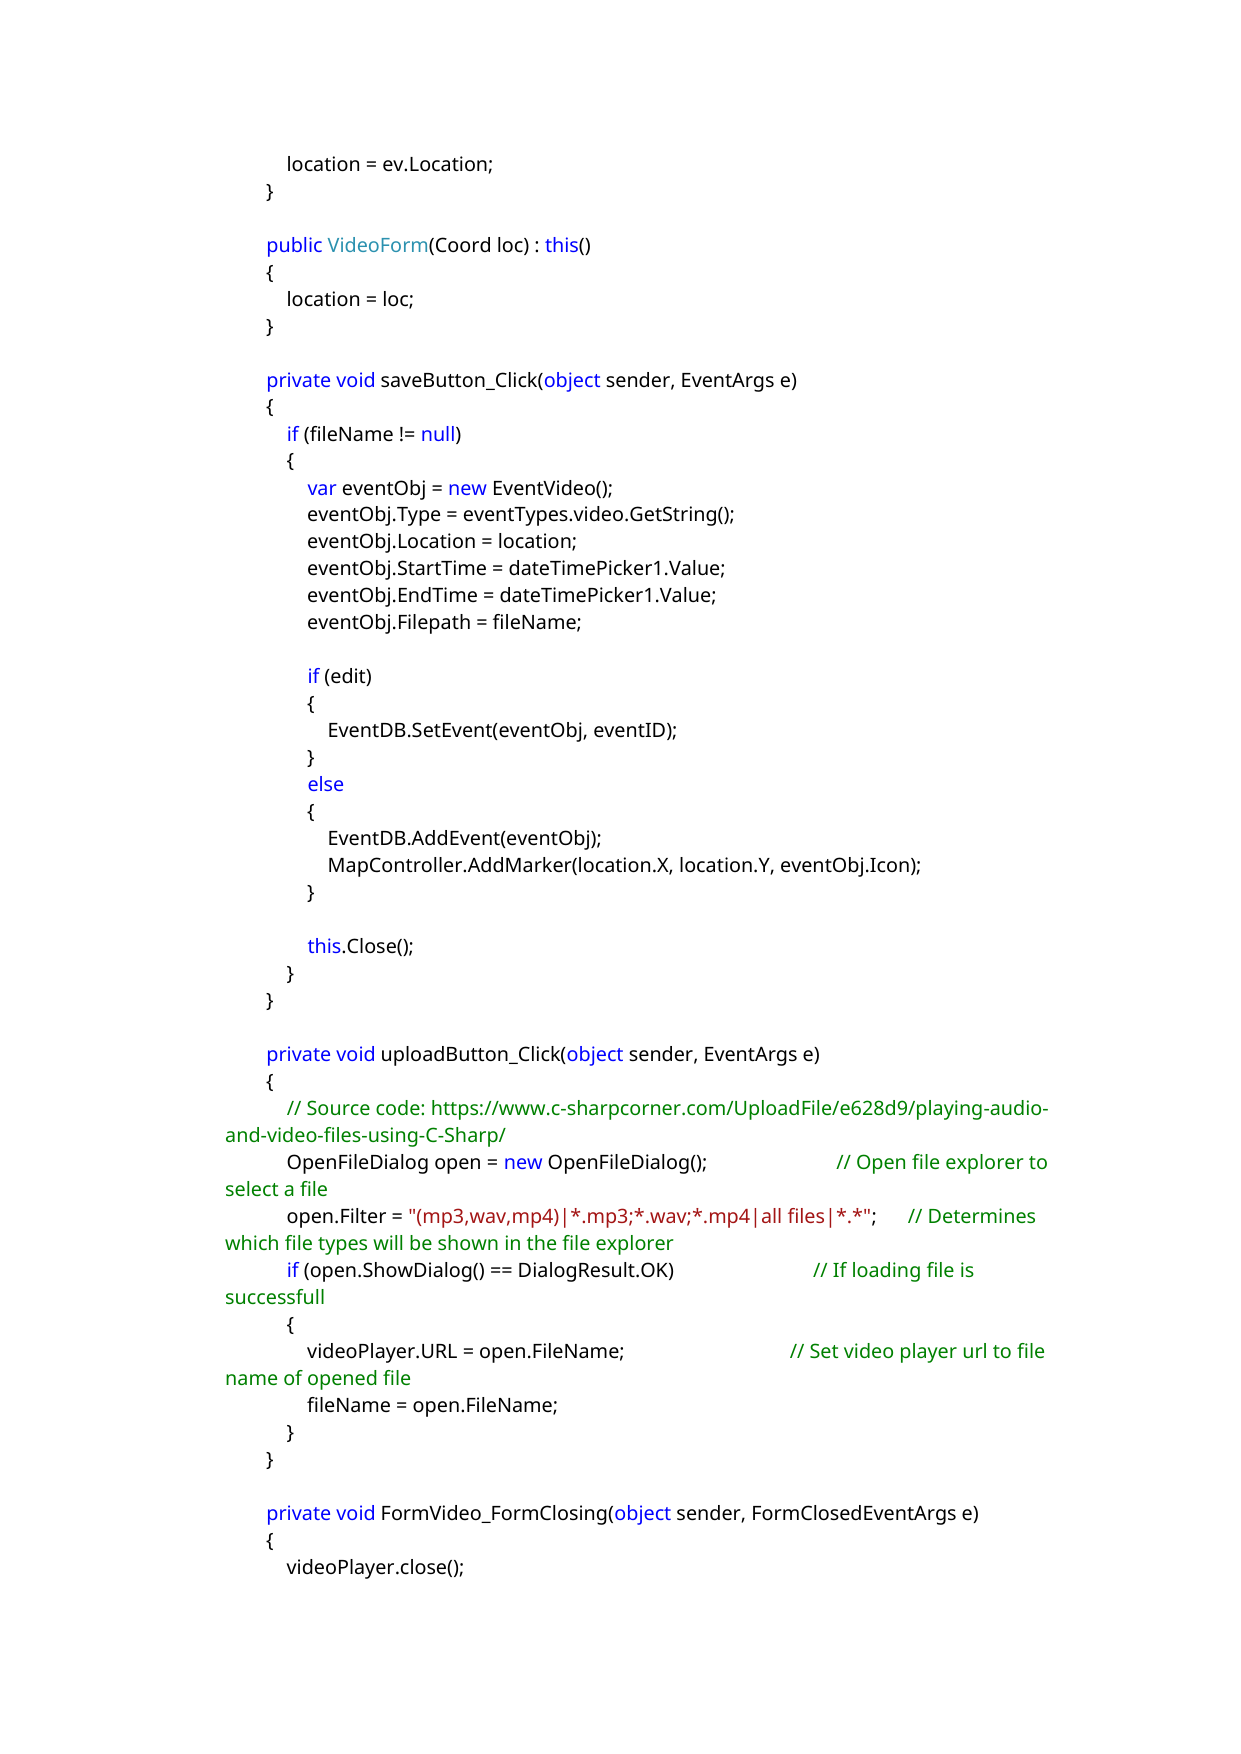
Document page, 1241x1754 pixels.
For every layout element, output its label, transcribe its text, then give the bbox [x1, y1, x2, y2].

text // Source code: https://www.c-sharpcorner.com/UploadFile/e628d9/playing-audio-and-video-files-using-C-Sharp/ [225, 1094, 1053, 1148]
text location = ev.Location; [225, 150, 1053, 177]
text } [225, 878, 1053, 905]
text } [225, 743, 1053, 771]
text videoPlayer.close(); [225, 1553, 1053, 1580]
text open.Filter = "(mp3,wav,mp4)|*.mp3;*.wav;*.mp4|all files|*.*"; // Determines which file types will be shown in the file explorer [225, 1202, 1053, 1256]
text eventObj.Type = eventTypes.video.GetString(); [225, 501, 1053, 528]
text eventObj.EndTime = dateTimePicker1.Value; [225, 582, 1053, 609]
text { [225, 1526, 1053, 1553]
text if (fileName != null) [225, 420, 1053, 447]
text this.Close(); [225, 932, 1053, 959]
text { [225, 447, 1053, 474]
text eventObj.Location = location; [225, 528, 1053, 555]
text videoPlayer.URL = open.FileName; // Set video player url to file name of opened file [225, 1337, 1053, 1391]
text { [225, 1067, 1053, 1094]
text EventDB.AddEvent(eventObj); [225, 824, 1053, 851]
text { [225, 797, 1053, 824]
text } [225, 1445, 1053, 1472]
text public VideoForm(Coord loc) : this() [225, 231, 1053, 258]
text EventDB.SetEvent(eventObj, eventID); [225, 717, 1053, 743]
text } [225, 312, 1053, 339]
text private void uploadButton_Click(object sender, EventArgs e) [225, 1040, 1053, 1067]
text private void saveButton_Click(object sender, EventArgs e) [225, 366, 1053, 393]
text { [225, 1310, 1053, 1337]
text if (edit) [225, 663, 1053, 689]
text } [225, 986, 1053, 1013]
text if (open.ShowDialog() == DialogResult.OK) // If loading file is successfull [225, 1256, 1053, 1310]
text { [225, 689, 1053, 717]
text { [225, 258, 1053, 285]
text { [225, 393, 1053, 420]
text fileName = open.FileName; [225, 1391, 1053, 1418]
text OpenFileDialog open = new OpenFileDialog(); // Open file explorer to select a file [225, 1148, 1053, 1202]
text else [225, 771, 1053, 797]
text } [225, 177, 1053, 204]
text private void FormVideo_FormClosing(object sender, FormClosedEventArgs e) [225, 1499, 1053, 1526]
text } [225, 959, 1053, 986]
text } [225, 1418, 1053, 1445]
text MapController.AddMarker(location.X, location.Y, eventObj.Icon); [225, 851, 1053, 878]
text location = loc; [225, 285, 1053, 312]
text eventObj.Filepath = fileName; [225, 609, 1053, 636]
text eventObj.StartTime = dateTimePicker1.Value; [225, 555, 1053, 582]
text var eventObj = new EventVideo(); [225, 474, 1053, 501]
